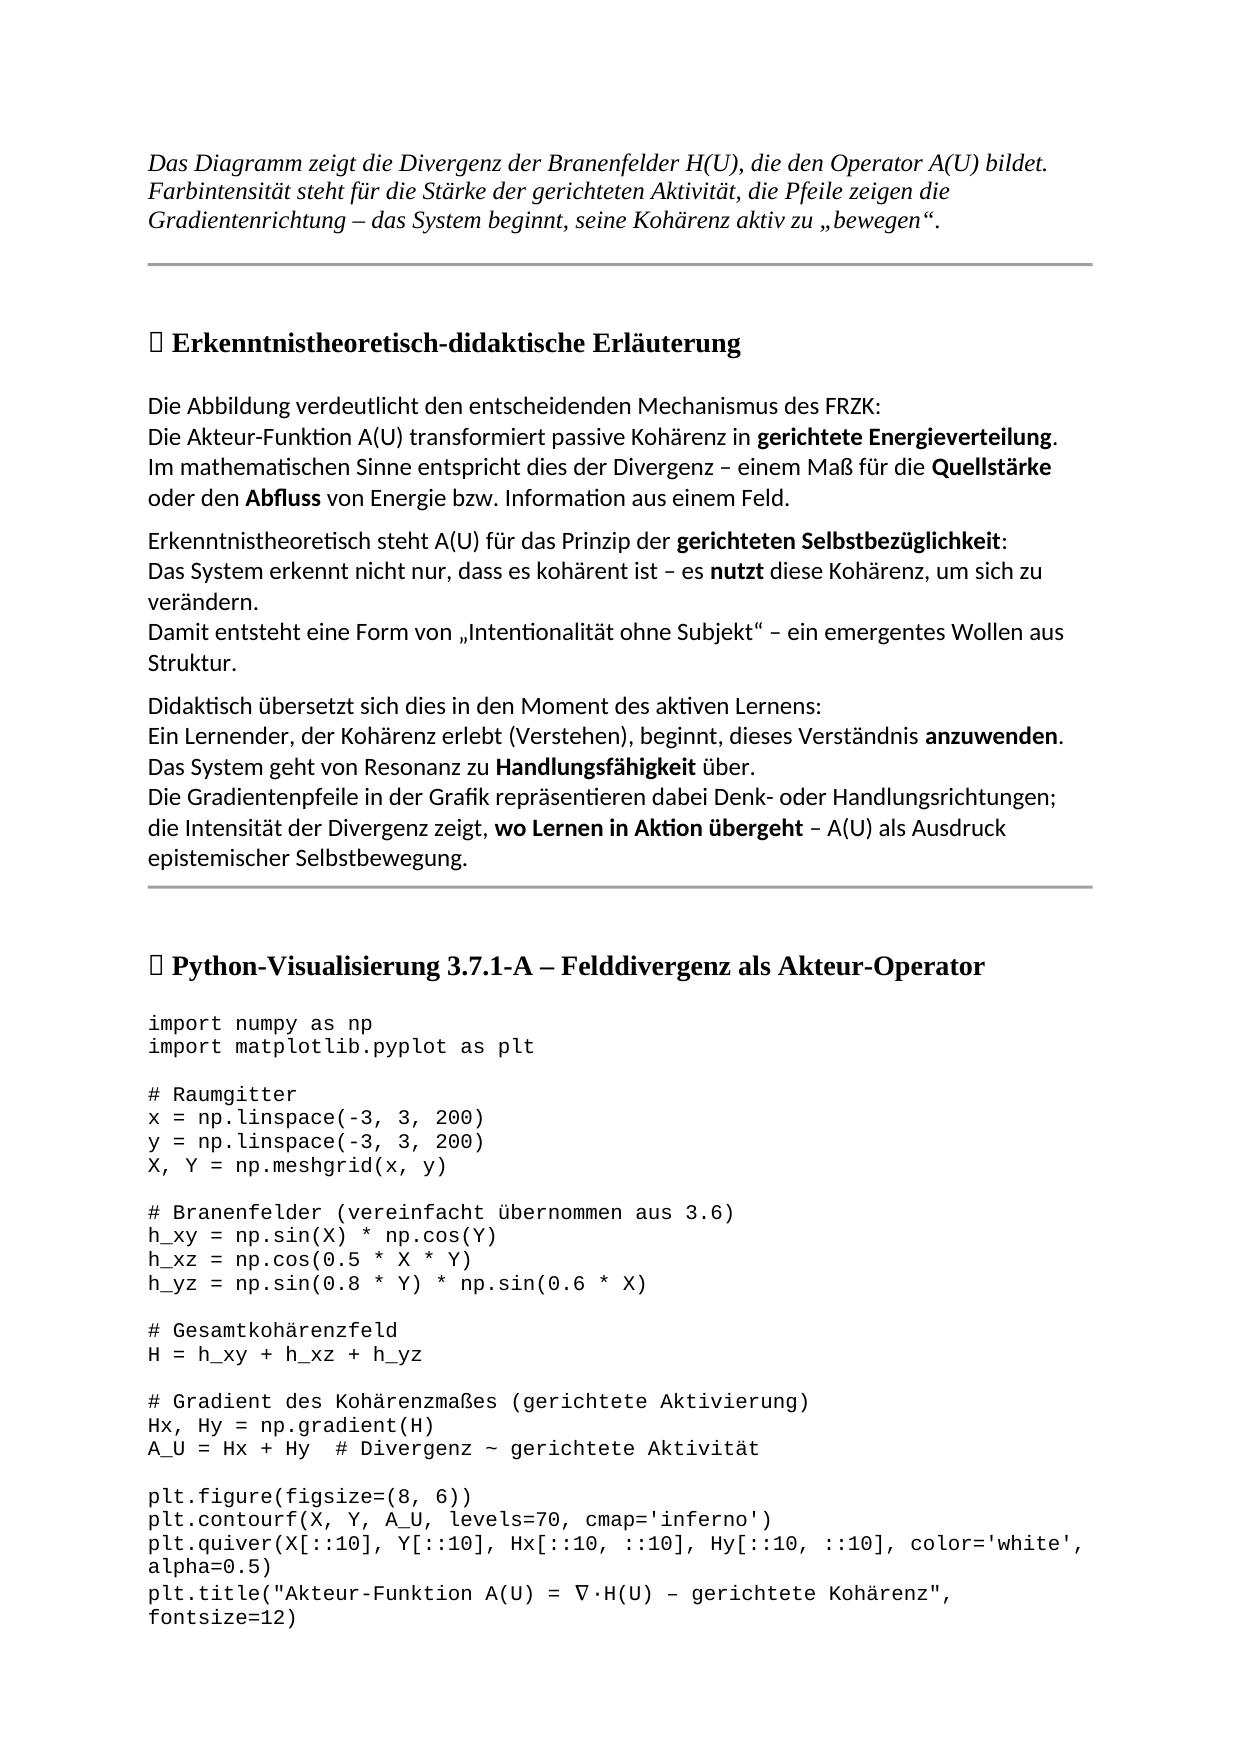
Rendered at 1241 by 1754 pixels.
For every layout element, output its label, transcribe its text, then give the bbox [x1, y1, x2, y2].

text plt.figure(figsize=(8, 6)) [148, 1486, 1093, 1509]
text Die Abbildung verdeutlicht den entscheidenden Mechanismus des FRZK: Die Akteur-Funktion A(U) transformiert passive Kohärenz in gerichtete Energieverteilung. Im mathematischen Sinne entspricht dies der Divergenz – einem Maß für die Quellstärke oder den Abfluss von Energie bzw. Information aus einem Feld. [148, 390, 1093, 512]
text plt.title("Akteur-Funktion A(U) = ∇·H(U) – gerichtete Kohärenz", fontsize=12) [148, 1580, 1093, 1631]
text h_yz = np.sin(0.8 * Y) * np.sin(0.6 * X) [148, 1273, 1093, 1296]
text plt.quiver(X[::10], Y[::10], Hx[::10, ::10], Hy[::10, ::10], color='white', alpha=0.5) [148, 1533, 1093, 1580]
text plt.contourf(X, Y, A_U, levels=70, cmap='inferno') [148, 1509, 1093, 1533]
text import matplotlib.pyplot as plt [148, 1036, 1093, 1060]
text 🧠 Erkenntnistheoretisch-didaktische Erläuterung [148, 323, 1093, 361]
text Hx, Hy = np.gradient(H) [148, 1415, 1093, 1438]
text H = h_xy + h_xz + h_yz [148, 1344, 1093, 1367]
text h_xz = np.cos(0.5 * X * Y) [148, 1249, 1093, 1273]
text h_xy = np.sin(X) * np.cos(Y) [148, 1226, 1093, 1249]
text Das Diagramm zeigt die Divergenz der Branenfelder H(U), die den Operator A(U) bildet. Farbintensität steht für die Stärke der gerichteten Aktivität, die Pfeile zeigen die Gradientenrichtung – das System beginnt, seine Kohärenz aktiv zu „bewegen“. [148, 148, 1093, 234]
text X, Y = np.meshgrid(x, y) [148, 1154, 1093, 1178]
text A_U = Hx + Hy # Divergenz ~ gerichtete Aktivität [148, 1438, 1093, 1462]
text Erkenntnistheoretisch steht A(U) für das Prinzip der gerichteten Selbstbezüglichkeit: Das System erkennt nicht nur, dass es kohärent ist – es nutzt diese Kohärenz, um sich zu verändern. Damit entsteht eine Form von „Intentionalität ohne Subjekt“ – ein emergentes Wollen aus Struktur. [148, 525, 1093, 677]
text y = np.linspace(-3, 3, 200) [148, 1131, 1093, 1154]
text # Gradient des Kohärenzmaßes (gerichtete Aktivierung) [148, 1391, 1093, 1415]
text import numpy as np [148, 1013, 1093, 1036]
text Didaktisch übersetzt sich dies in den Moment des aktiven Lernens: Ein Lernender, der Kohärenz erlebt (Verstehen), beginnt, dieses Verständnis anzuwenden. Das System geht von Resonanz zu Handlungsfähigkeit über. Die Gradientenpfeile in der Grafik repräsentieren dabei Denk- oder Handlungsrichtungen; die Intensität der Divergenz zeigt, wo Lernen in Aktion übergeht – A(U) als Ausdruck epistemischer Selbstbewegung. [148, 690, 1093, 873]
text 🧮 Python-Visualisierung 3.7.1-A – Felddivergenz als Akteur-Operator [148, 945, 1093, 983]
text # Branenfelder (vereinfacht übernommen aus 3.6) [148, 1202, 1093, 1226]
text # Gesamtkohärenzfeld [148, 1320, 1093, 1344]
text x = np.linspace(-3, 3, 200) [148, 1107, 1093, 1131]
text # Raumgitter [148, 1084, 1093, 1107]
